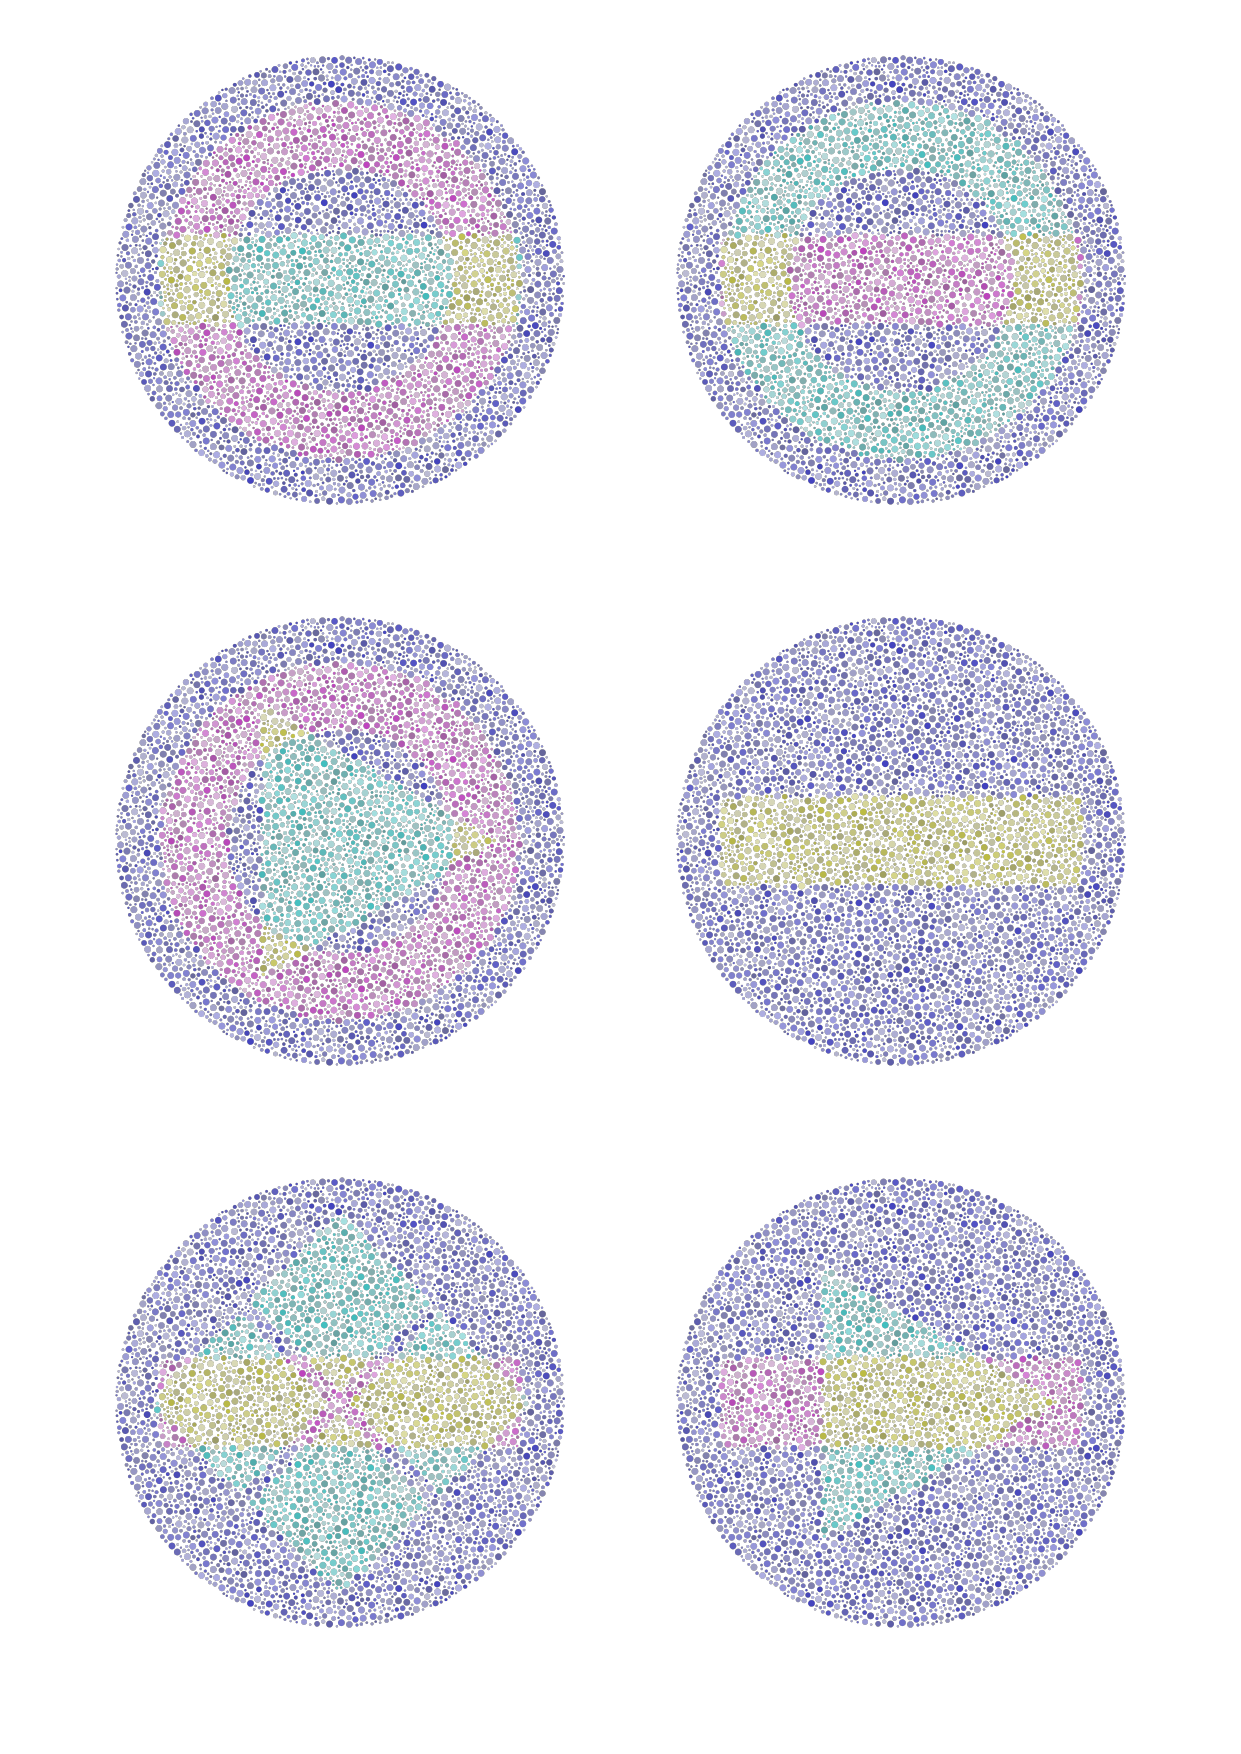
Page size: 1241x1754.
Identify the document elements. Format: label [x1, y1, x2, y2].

picture [59, 0, 1182, 1684]
